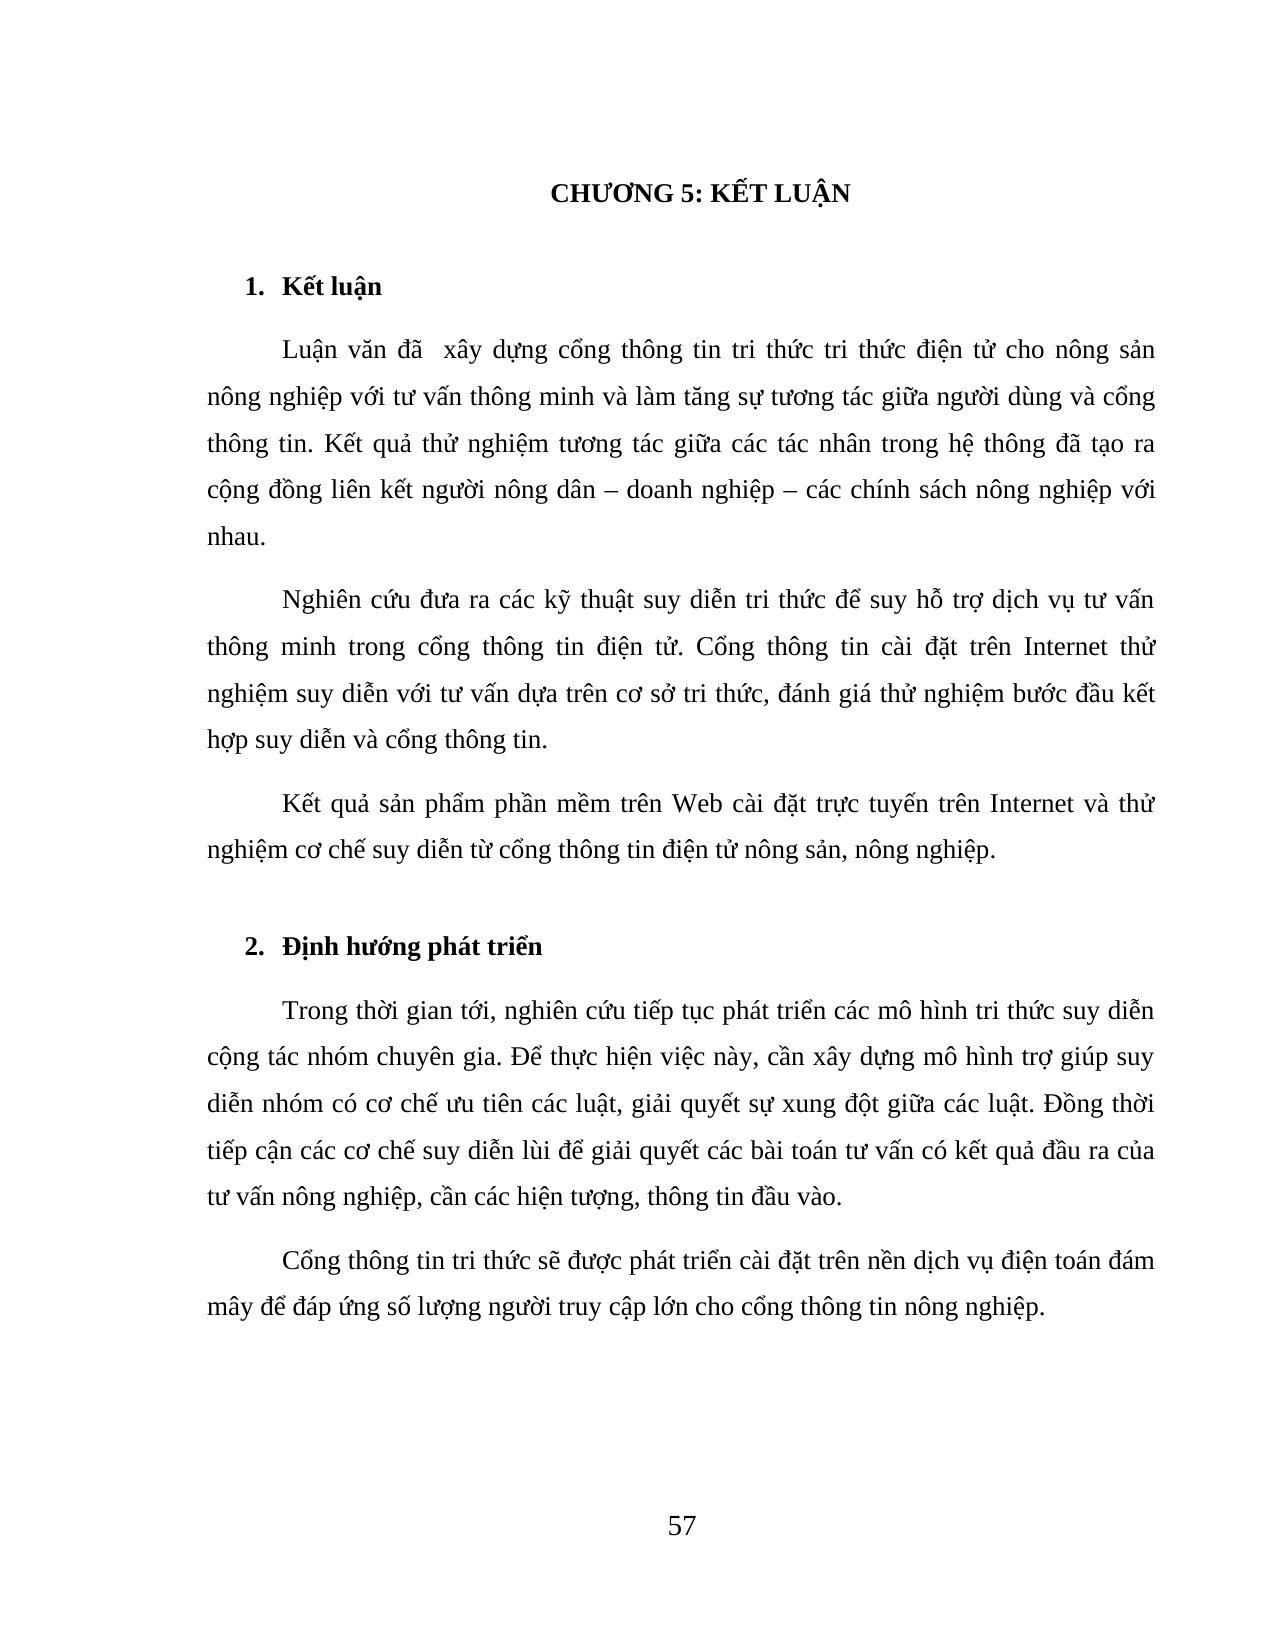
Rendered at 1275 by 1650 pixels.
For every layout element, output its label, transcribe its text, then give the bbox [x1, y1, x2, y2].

text Nghiên cứu đưa ra các kỹ thuật suy diễn tri thức để suy hỗ trợ dịch vụ tư vấn thông minh trong cổng thông tin điện tử. Cổng thông tin cài đặt trên Internet thử nghiệm suy diễn với tư vấn dựa trên cơ sở tri thức, đánh giá thử nghiệm bước đầu kết hợp suy diễn và cổng thông tin. [207, 584, 1157, 755]
list CHƯƠNG 5: KẾT LUẬN [244, 177, 1157, 208]
text Cổng thông tin tri thức sẽ được phát triển cài đặt trên nền dịch vụ điện toán đám mây để đáp ứng số lượng người truy cập lớn cho cổng thông tin nông nghiệp. [207, 1244, 1157, 1322]
list Kết luận [244, 270, 1157, 301]
list Định hướng phát triển [244, 931, 1157, 962]
text Kết quả sản phẩm phần mềm trên Web cài đặt trực tuyến trên Internet và thử nghiệm cơ chế suy diễn từ cổng thông tin điện tử nông sản, nông nghiệp. [207, 787, 1157, 865]
text Trong thời gian tới, nghiên cứu tiếp tục phát triển các mô hình tri thức suy diễn cộng tác nhóm chuyên gia. Để thực hiện việc này, cần xây dựng mô hình trợ giúp suy diễn nhóm có cơ chế ưu tiên các luật, giải quyết sự xung đột giữa các luật. Đồng thời tiếp cận các cơ chế suy diễn lùi để giải quyết các bài toán tư vấn có kết quả đầu ra của tư vấn nông nghiệp, cần các hiện tượng, thông tin đầu vào. [207, 994, 1157, 1212]
text Luận văn đã xây dựng cổng thông tin tri thức tri thức điện tử cho nông sản nông nghiệp với tư vấn thông minh và làm tăng sự tương tác giữa người dùng và cổng thông tin. Kết quả thử nghiệm tương tác giữa các tác nhân trong hệ thông đã tạo ra cộng đồng liên kết người nông dân – doanh nghiệp – các chính sách nông nghiệp với nhau. [207, 334, 1157, 551]
